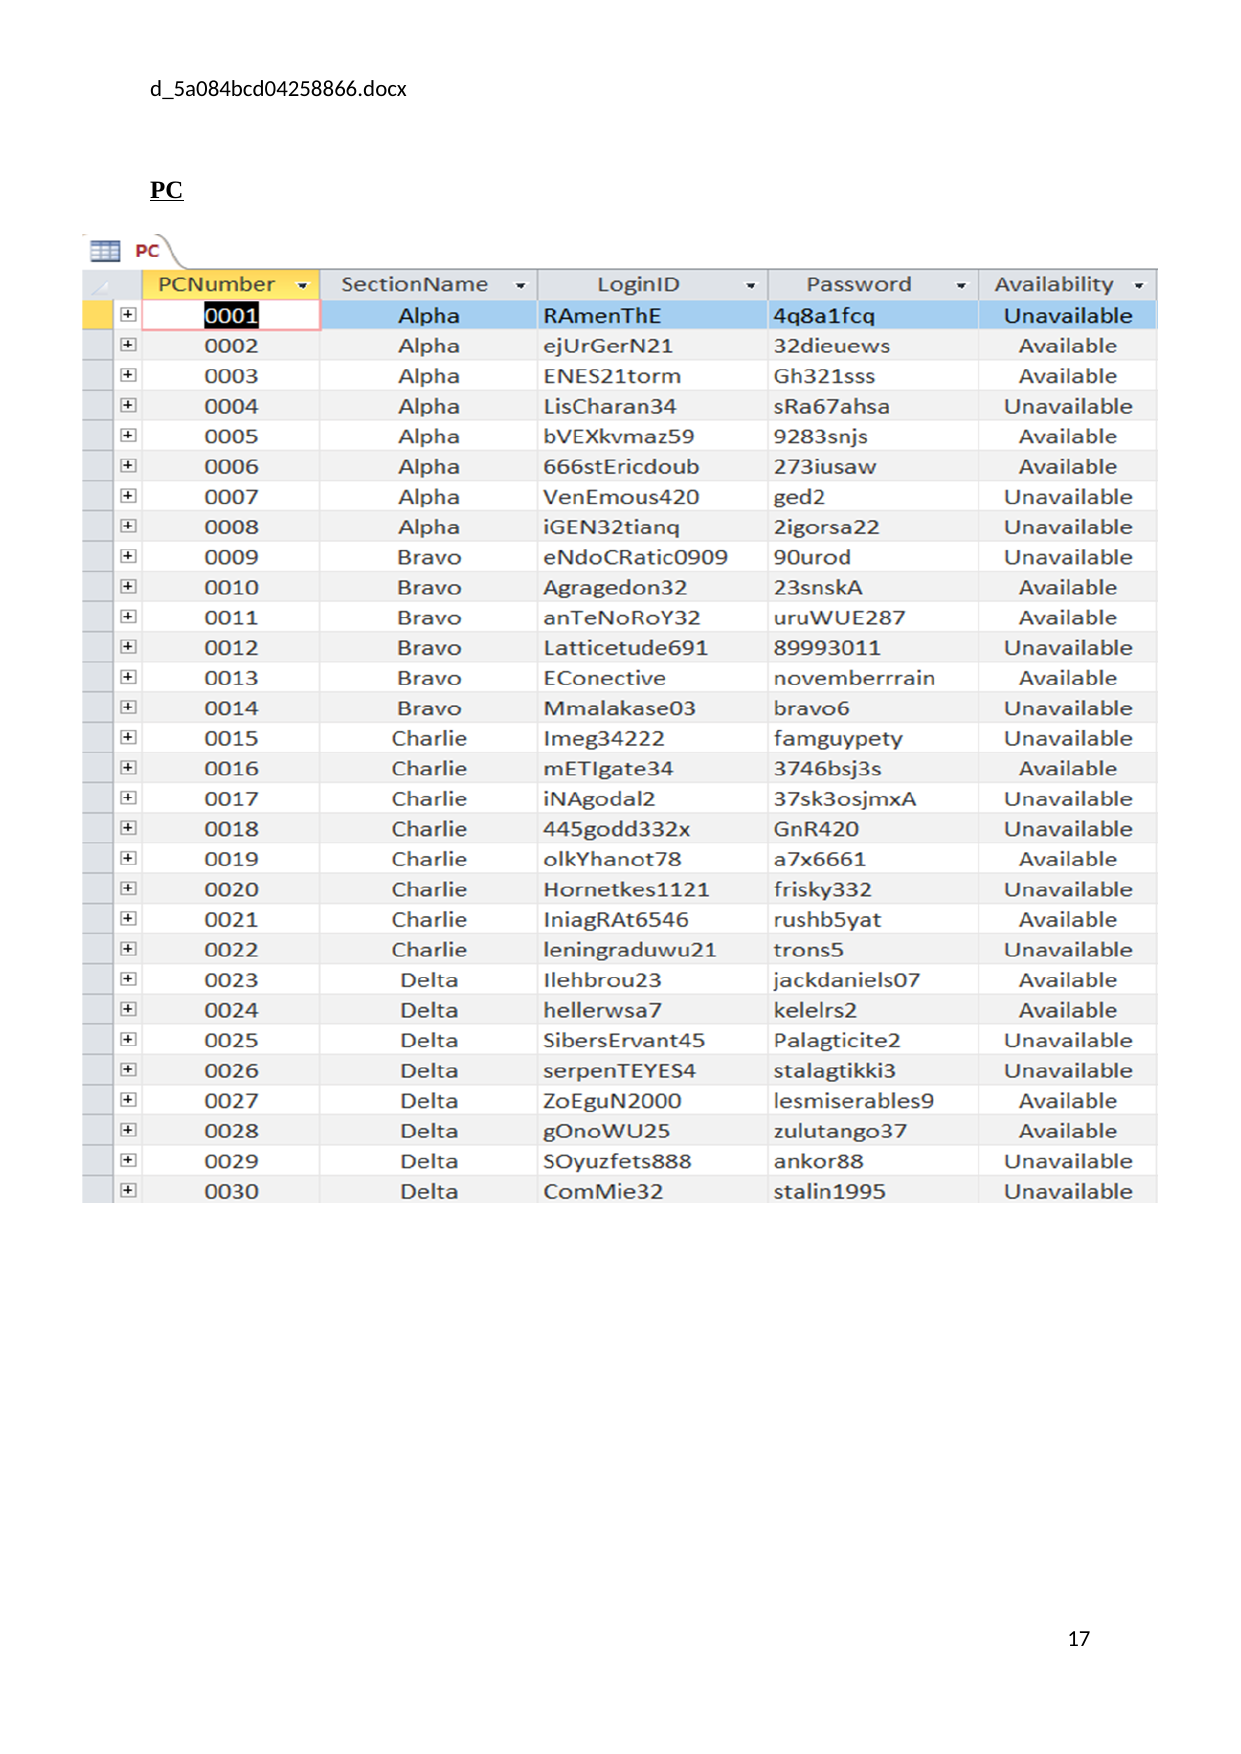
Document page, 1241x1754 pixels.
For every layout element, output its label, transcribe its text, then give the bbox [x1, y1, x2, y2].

text PC [150, 175, 1090, 204]
picture [82, 234, 1158, 1203]
